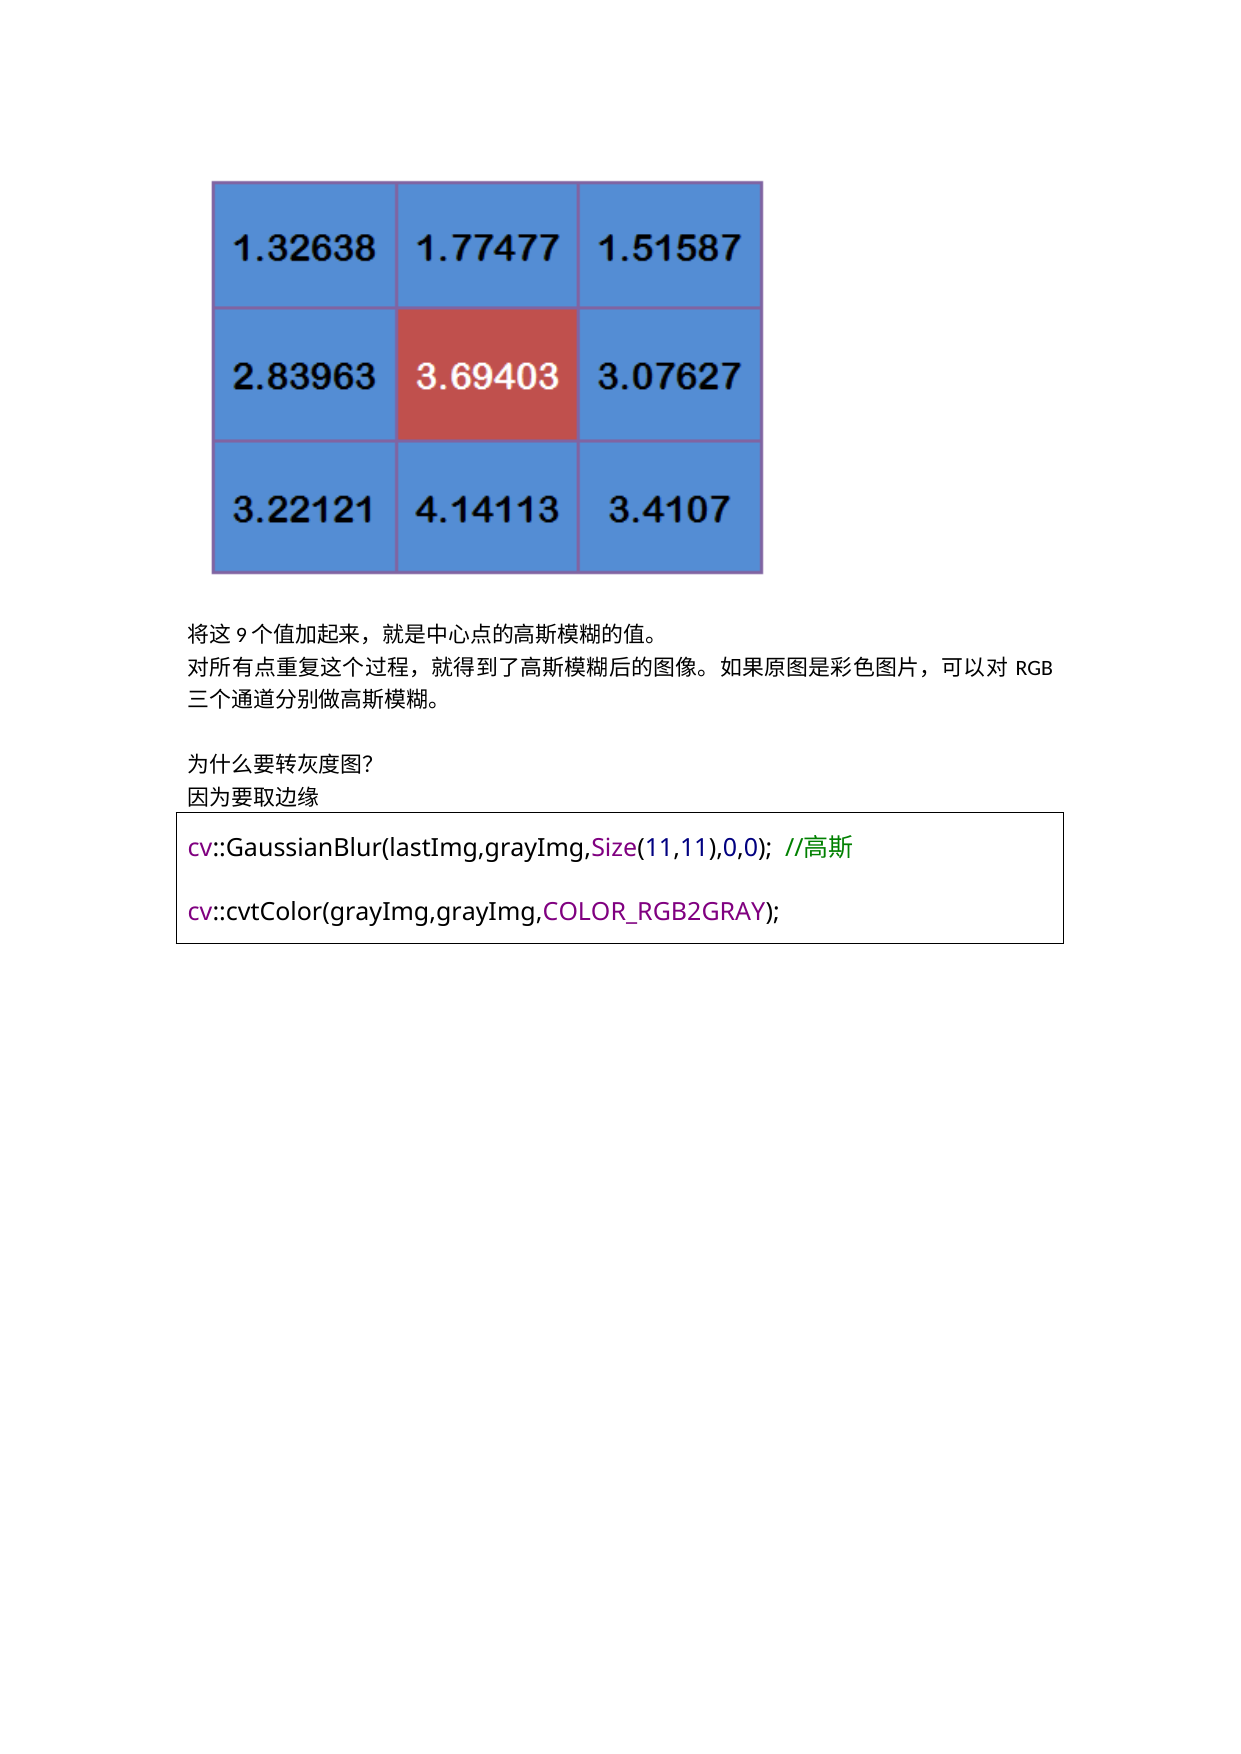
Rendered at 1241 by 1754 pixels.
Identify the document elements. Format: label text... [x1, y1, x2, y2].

text 为什么要转灰度图？ [187, 747, 1053, 779]
picture [187, 162, 789, 601]
text 将这9个值加起来，就是中心点的高斯模糊的值。 [187, 617, 1053, 649]
table_header cv::GaussianBlur(lastImg,grayImg,Size(11,11),0,0); //高斯 cv::cvtColor(grayImg,grayImg,COLOR_RGB2GRAY); [177, 813, 1063, 943]
text 因为要取边缘 [187, 779, 1053, 812]
text 对所有点重复这个过程，就得到了高斯模糊后的图像。如果原图是彩色图片，可以对RGB三个通道分别做高斯模糊。 [187, 649, 1053, 714]
